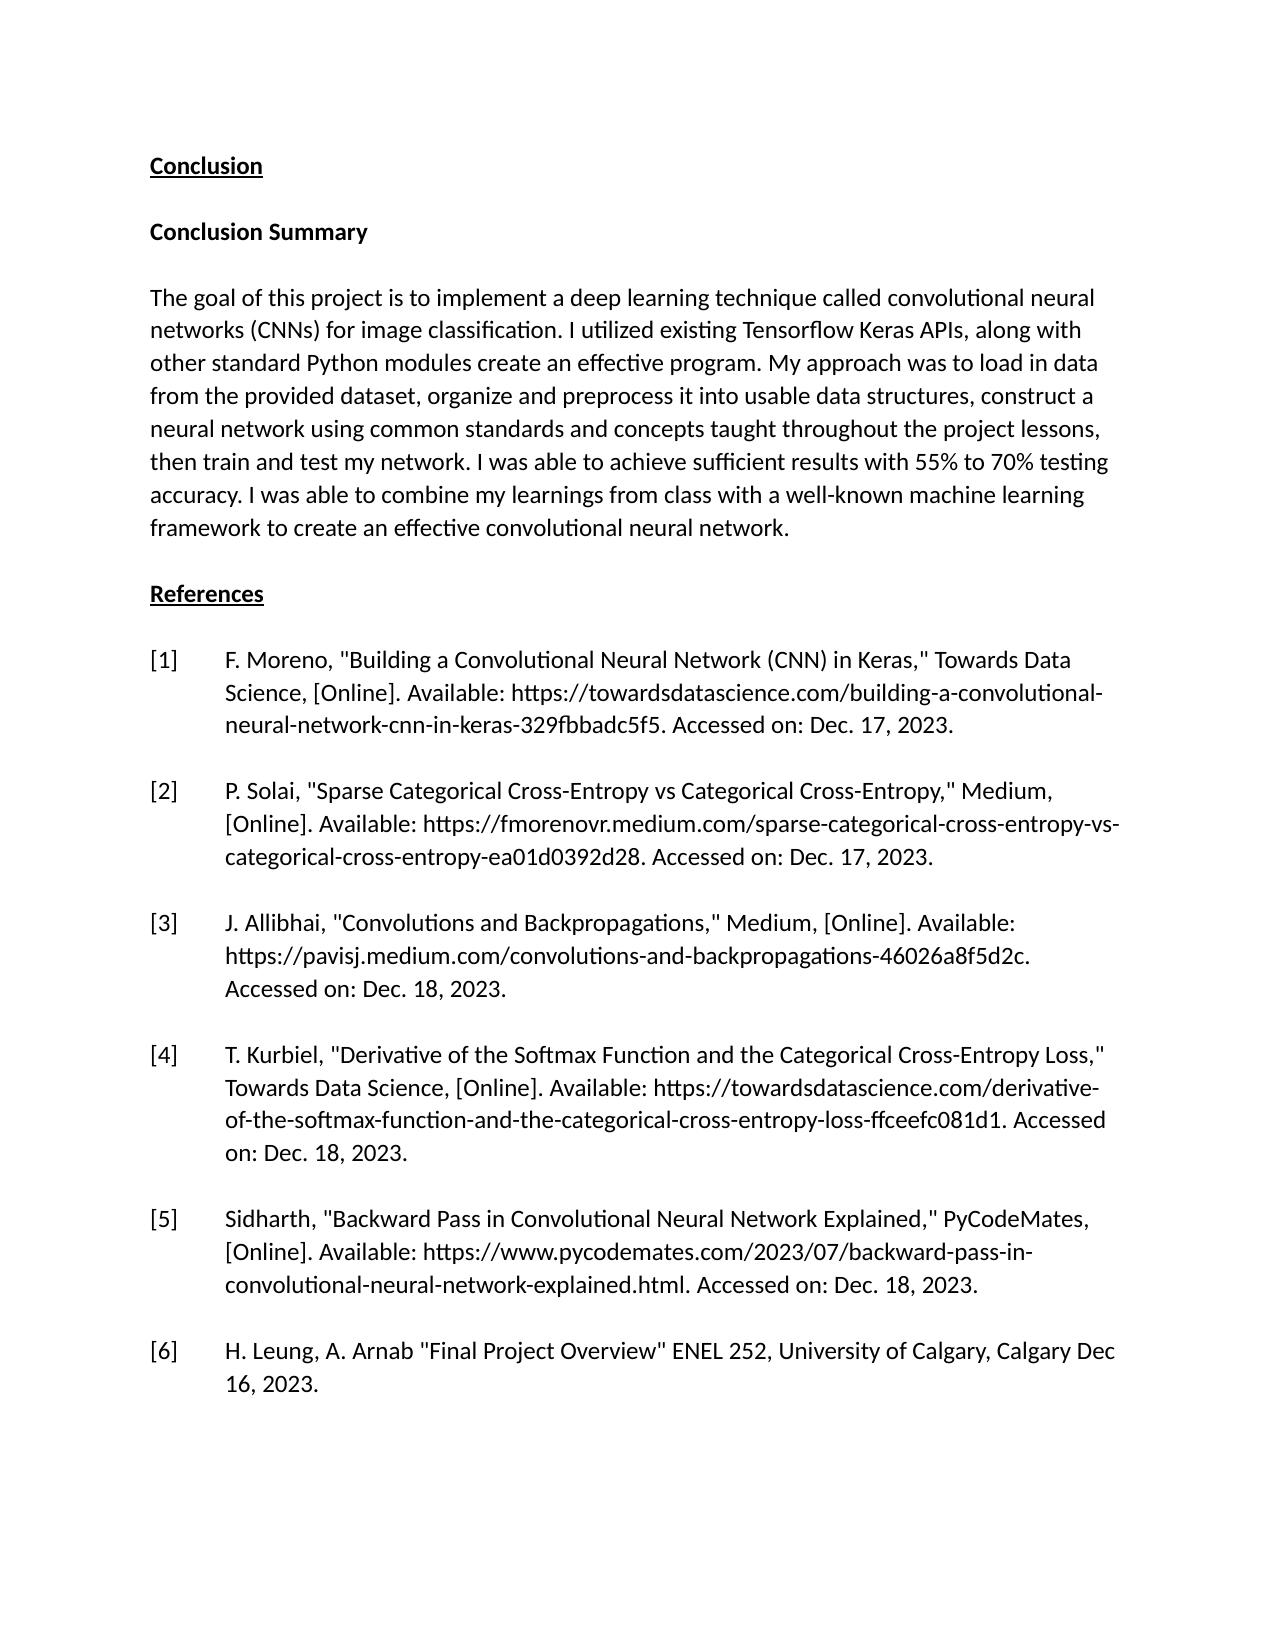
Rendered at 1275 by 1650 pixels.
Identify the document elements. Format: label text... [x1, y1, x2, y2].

text [3] J. Allibhai, "Convolutions and Backpropagations," Medium, [Online]. Available: https://pavisj.medium.com/convolutions-and-backpropagations-46026a8f5d2c. Accessed on: Dec. 18, 2023. [150, 907, 1125, 1003]
text [6] H. Leung, A. Arnab "Final Project Overview" ENEL 252, University of Calgary, Calgary Dec 16, 2023. [150, 1335, 1125, 1398]
text Conclusion [150, 150, 1125, 181]
text The goal of this project is to implement a deep learning technique called convolutional neural networks (CNNs) for image classification. I utilized existing Tensorflow Keras APIs, along with other standard Python modules create an effective program. My approach was to load in data from the provided dataset, organize and preprocess it into usable data structures, construct a neural network using common standards and concepts taught throughout the project lessons, then train and test my network. I was able to achieve sufficient results with 55% to 70% testing accuracy. I was able to combine my learnings from class with a well-known machine learning framework to create an effective convolutional neural network. [150, 282, 1125, 543]
text References [150, 578, 1125, 608]
text [4] T. Kurbiel, "Derivative of the Softmax Function and the Categorical Cross-Entropy Loss," Towards Data Science, [Online]. Available: https://towardsdatascience.com/derivative-of-the-softmax-function-and-the-categorical-cross-entropy-loss-ffceefc081d1. Accessed on: Dec. 18, 2023. [150, 1039, 1125, 1168]
text [2] P. Solai, "Sparse Categorical Cross-Entropy vs Categorical Cross-Entropy," Medium, [Online]. Available: https://fmorenovr.medium.com/sparse-categorical-cross-entropy-vs-categorical-cross-entropy-ea01d0392d28. Accessed on: Dec. 17, 2023. [150, 775, 1125, 872]
text Conclusion Summary [150, 216, 1125, 246]
text [1] F. Moreno, "Building a Convolutional Neural Network (CNN) in Keras," Towards Data Science, [Online]. Available: https://towardsdatascience.com/building-a-convolutional-neural-network-cnn-in-keras-329fbbadc5f5. Accessed on: Dec. 17, 2023. [150, 644, 1125, 740]
text [5] Sidharth, "Backward Pass in Convolutional Neural Network Explained," PyCodeMates, [Online]. Available: https://www.pycodemates.com/2023/07/backward-pass-in-convolutional-neural-network-explained.html. Accessed on: Dec. 18, 2023. [150, 1203, 1125, 1300]
